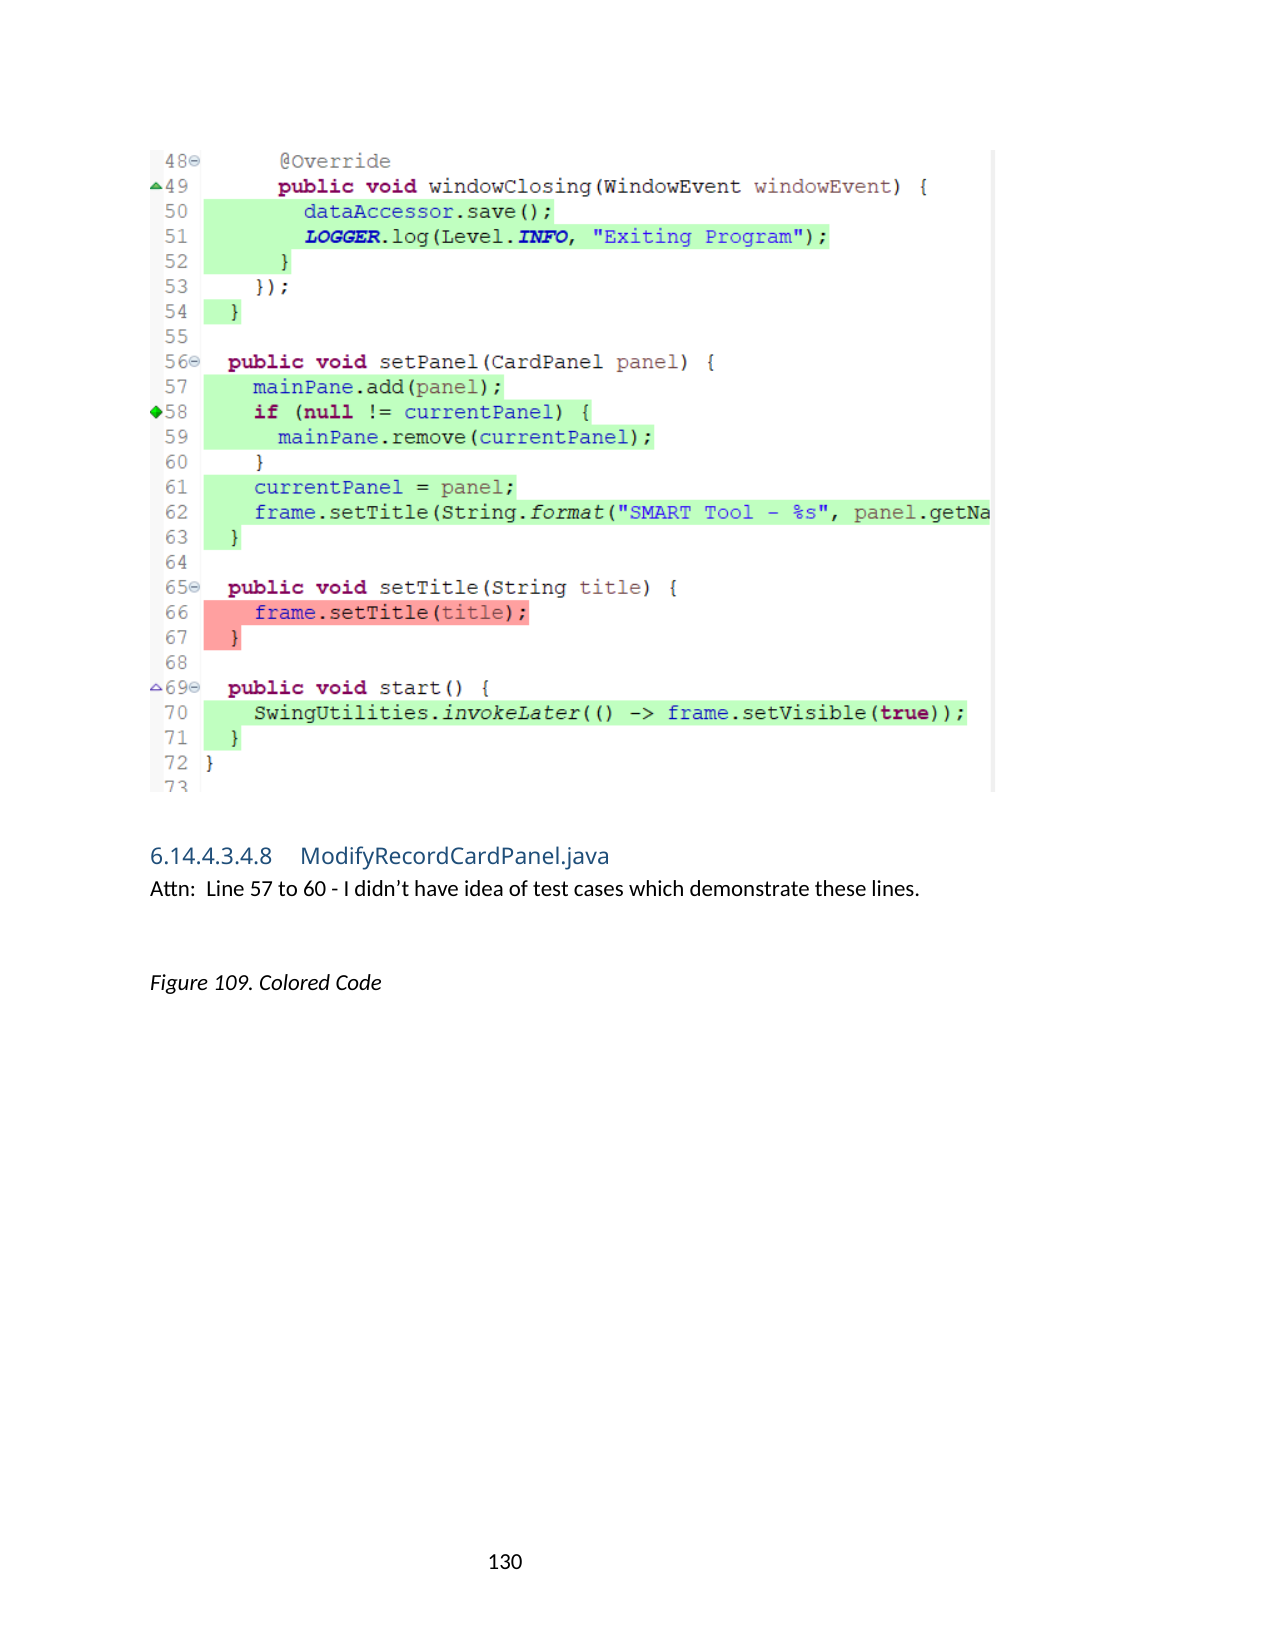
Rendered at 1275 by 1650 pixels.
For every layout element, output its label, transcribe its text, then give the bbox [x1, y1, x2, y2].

text Attn: Line 57 to 60 - I didn’t have idea of test cases which demonstrate these lines. [150, 874, 1125, 902]
list Figure 109. Colored Code [150, 968, 1125, 996]
picture [150, 150, 996, 792]
subtitle ModifyRecordCardPanel.java [150, 840, 1125, 872]
